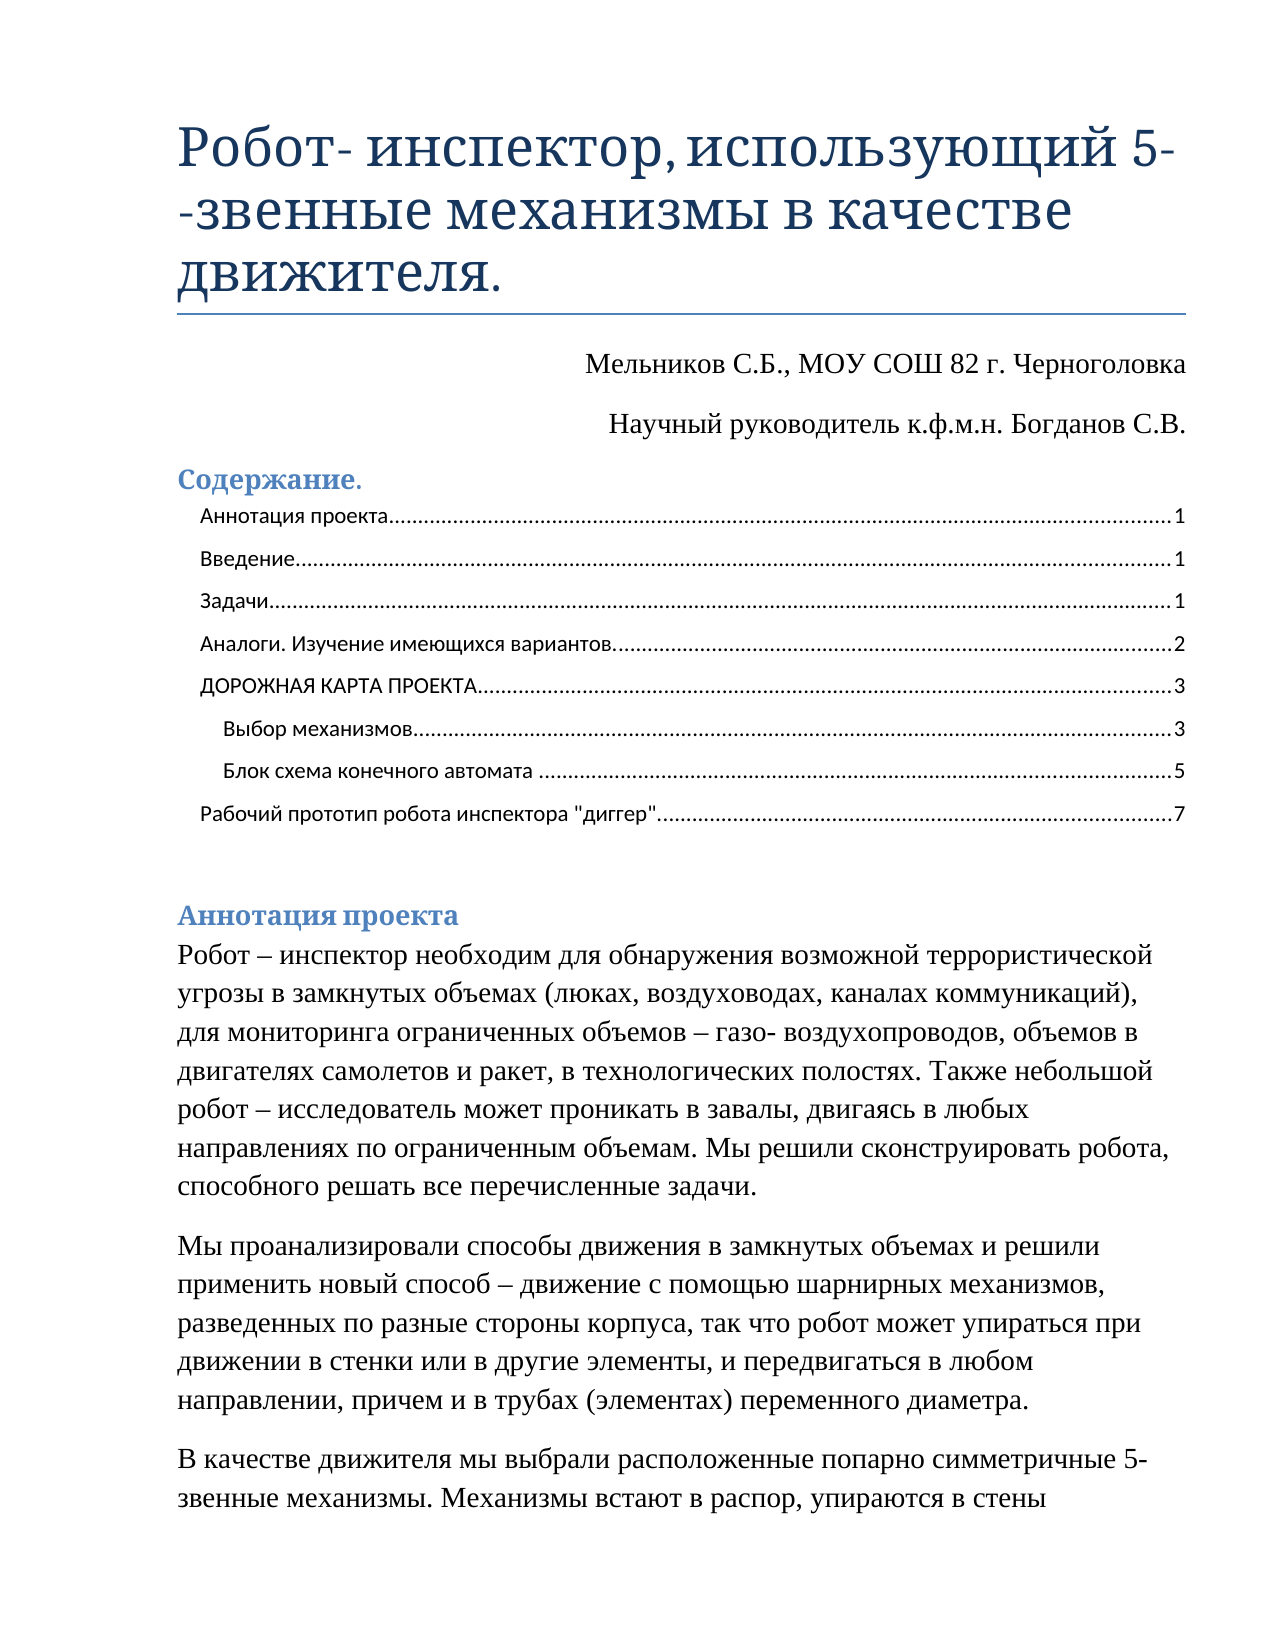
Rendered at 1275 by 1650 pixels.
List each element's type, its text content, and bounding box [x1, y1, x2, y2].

title Робот- инспектор, использующий 5- -звенные механизмы в качестве движителя. [177, 118, 1186, 313]
text Мельников С.Б., МОУ СОШ 82 г. Черноголовка [177, 347, 1186, 380]
text Мы проанализировали способы движения в замкнутых объемах и решили применить новый способ – движение с помощью шарнирных механизмов, разведенных по разные стороны корпуса, так что робот может упираться при движении в стенки или в другие элементы, и передвигаться в любом направлении, причем и в трубах (элементах) переменного диаметра. [177, 1228, 1186, 1415]
text Выбор механизмов 3 [223, 714, 1186, 742]
text Робот – инспектор необходим для обнаружения возможной террористической угрозы в замкнутых объемах (люках, воздуховодах, каналах коммуникаций), для мониторинга ограниченных объемов – газо- воздухопроводов, объемов в двигателях самолетов и ракет, в технологических полостях. Также небольшой робот – исследователь может проникать в завалы, двигаясь в любых направлениях по ограниченным объемам. Мы решили сконструировать робота, способного решать все перечисленные задачи. [177, 937, 1186, 1202]
text Задачи 1 [200, 586, 1186, 614]
text Аналоги. Изучение имеющихся вариантов. 2 [200, 629, 1186, 657]
text Рабочий прототип робота инспектора "диггер". 7 [200, 799, 1186, 827]
text ДОРОЖНАЯ КАРТА ПРОЕКТА 3 [200, 671, 1186, 699]
text Научный руководитель к.ф.м.н. Богданов С.В. [177, 406, 1186, 439]
text Блок схема конечного автомата . 5 [223, 757, 1186, 785]
subtitle Содержание. [177, 465, 1186, 496]
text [177, 1441, 1186, 1513]
text Аннотация проекта 1 [200, 501, 1186, 529]
subtitle Аннотация проекта [177, 901, 1186, 932]
text Введение 1 [200, 544, 1186, 572]
